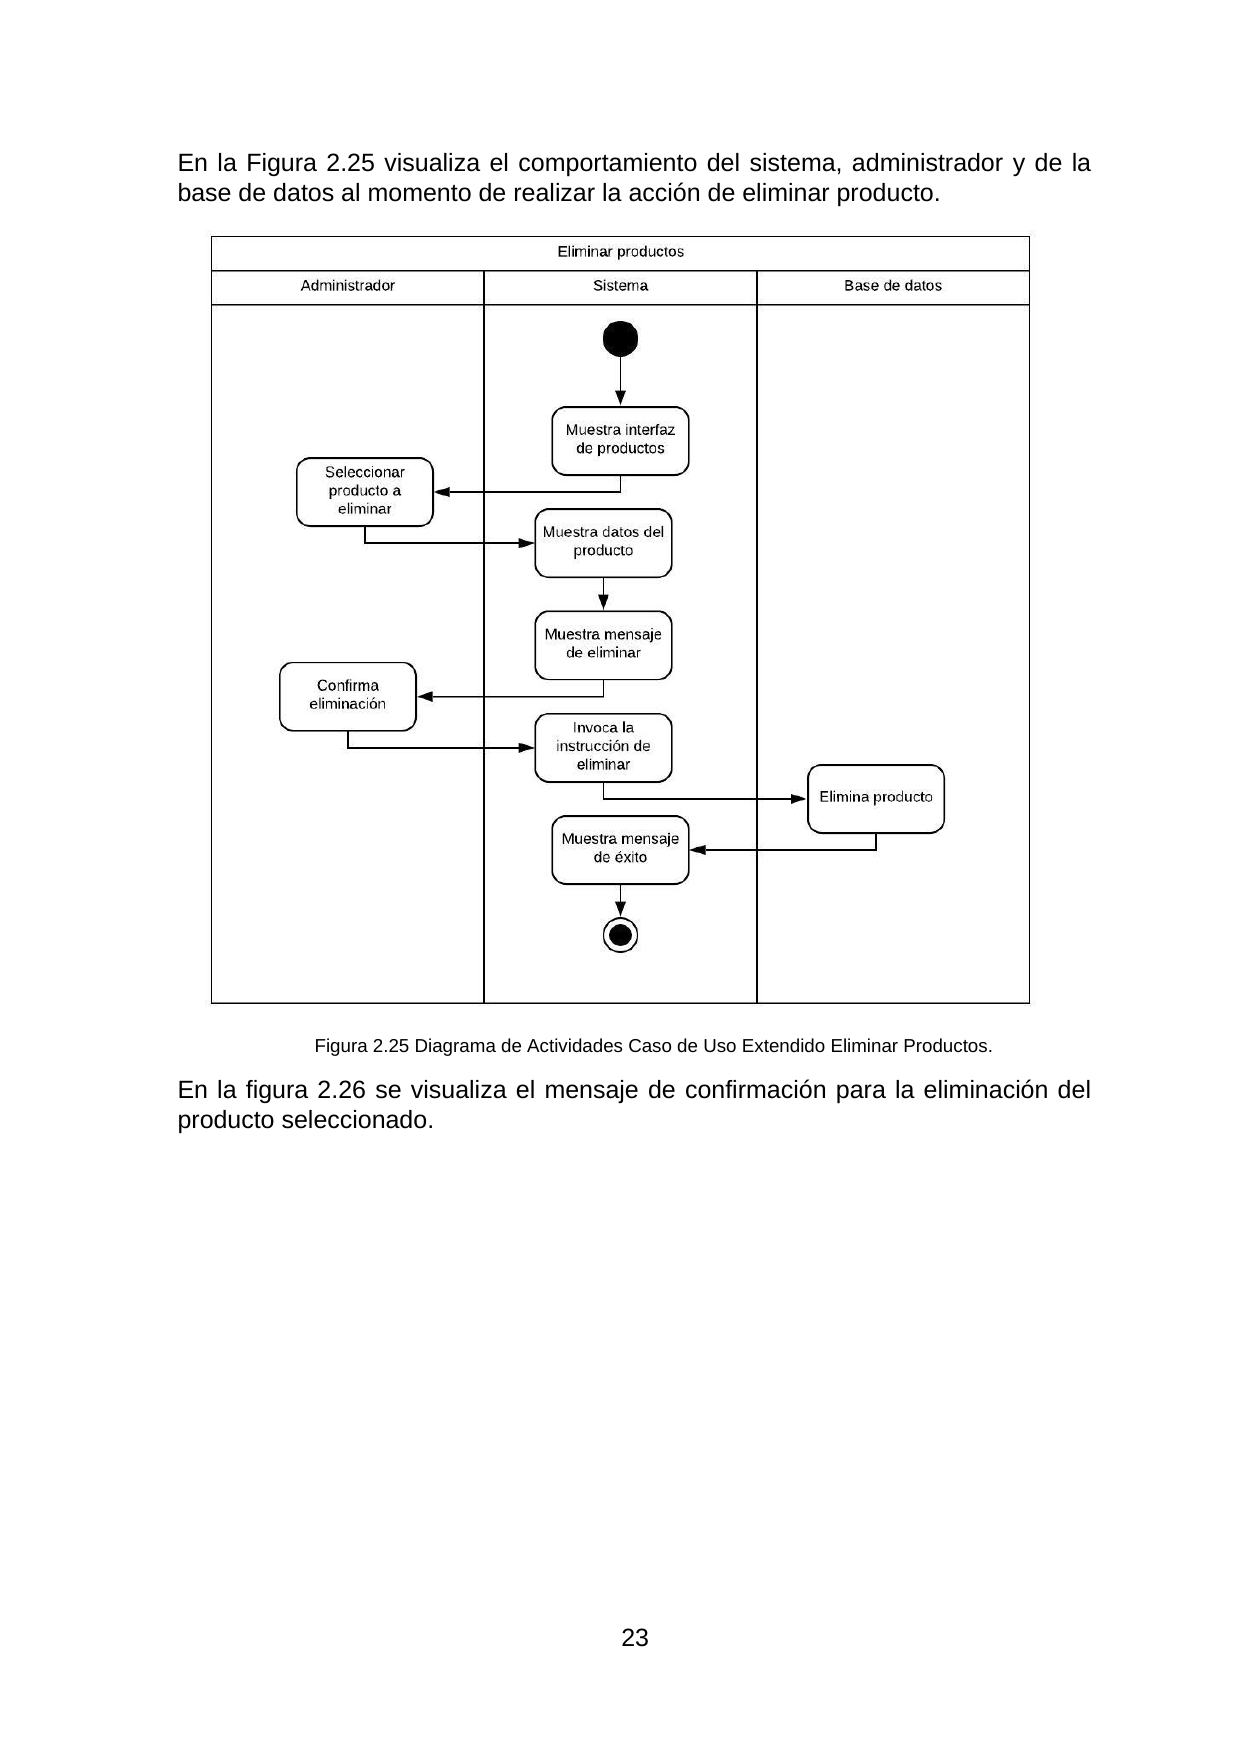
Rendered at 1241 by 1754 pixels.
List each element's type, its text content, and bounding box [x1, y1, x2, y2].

text Figura 2.25 Diagrama de Actividades Caso de Uso Extendido Eliminar Productos. [215, 1035, 1092, 1057]
text En la figura 2.26 se visualiza el mensaje de confirmación para la eliminación del producto seleccionado. [177, 1075, 1092, 1134]
text En la Figura 2.25 visualiza el comportamiento del sistema, administrador y de la base de datos al momento de realizar la acción de eliminar producto. [177, 148, 1092, 207]
picture [177, 228, 1063, 1014]
